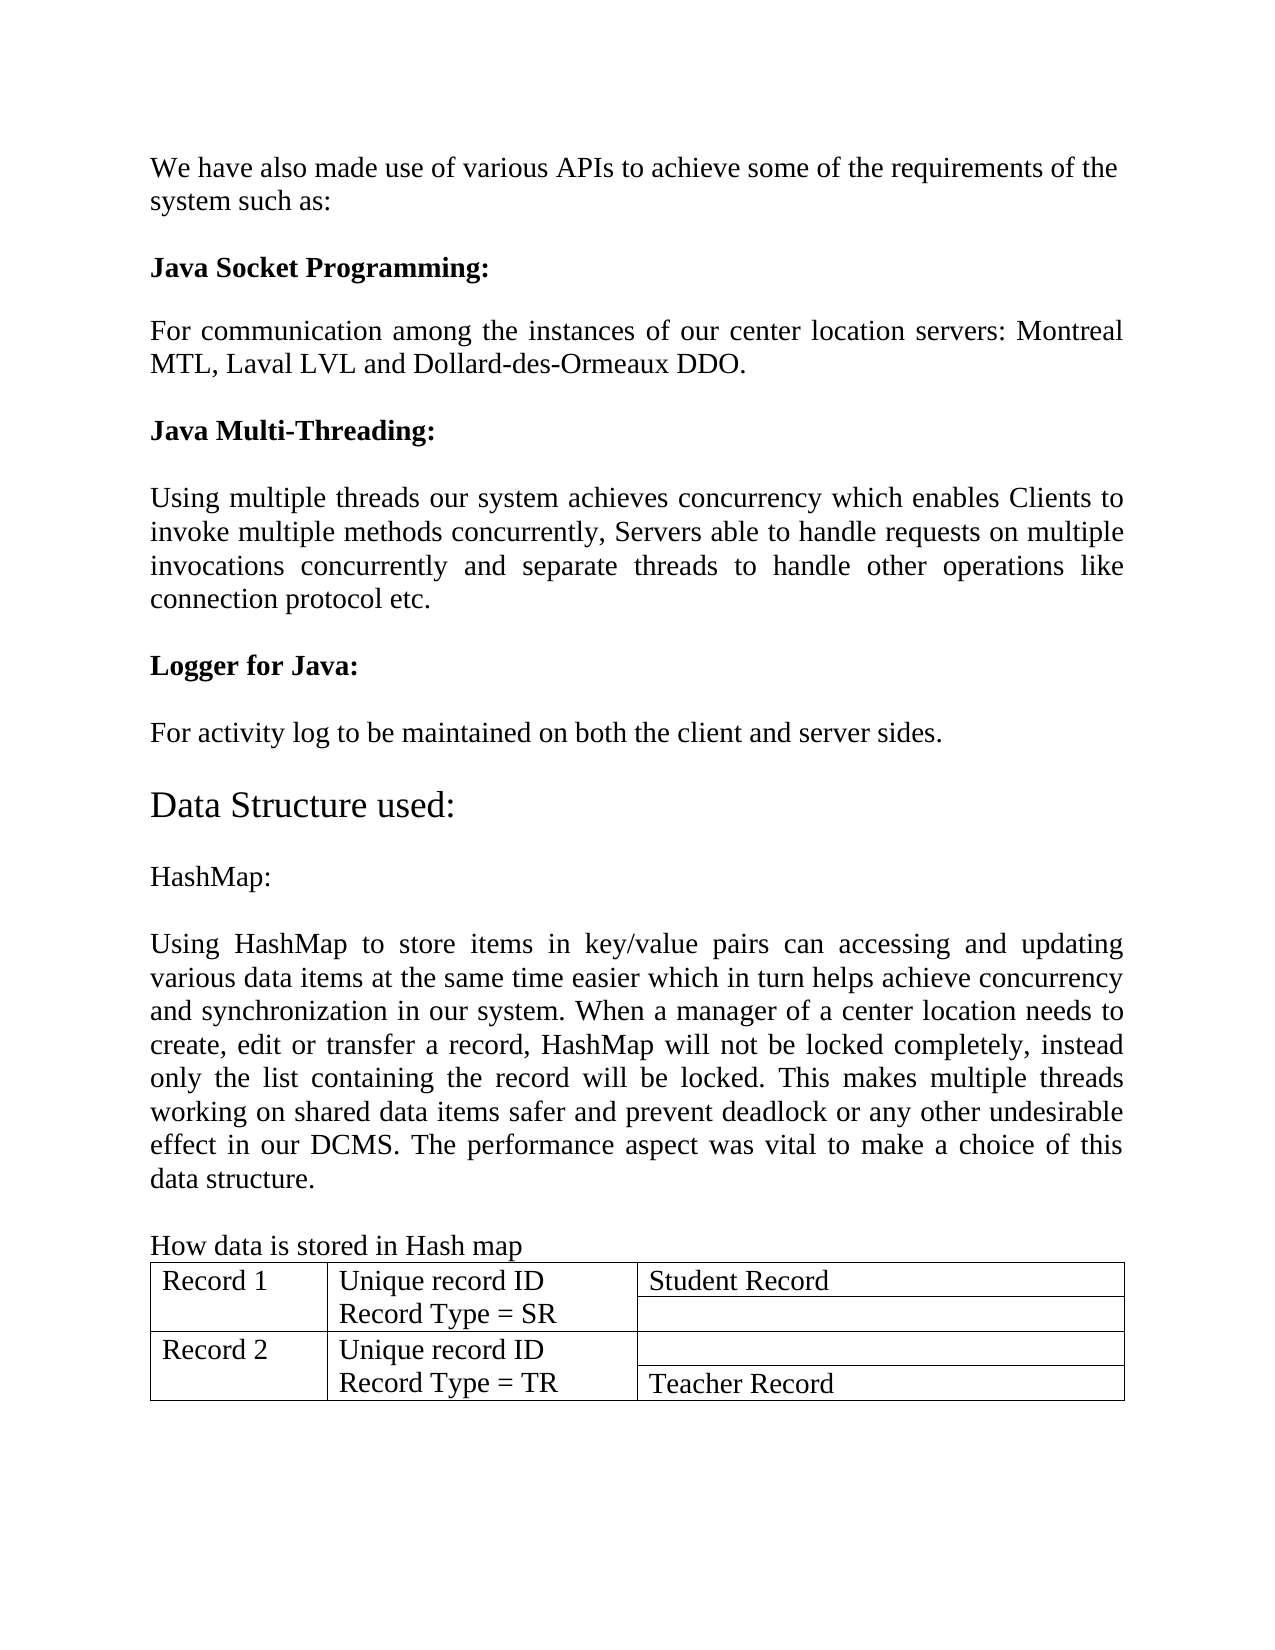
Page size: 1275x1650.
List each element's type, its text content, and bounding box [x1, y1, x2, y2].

table_header Record 1 [151, 1263, 327, 1331]
table_header Student Record [638, 1263, 1124, 1296]
table_cell [638, 1332, 1124, 1365]
text For activity log to be maintained on both the client and server sides. [150, 715, 1125, 749]
text Java Multi-Threading: [150, 413, 1125, 447]
text HashMap: [150, 859, 1125, 893]
table_header Unique record ID Record Type = SR [328, 1263, 637, 1331]
table_cell Record 2 [151, 1332, 327, 1400]
table_cell Teacher Record [638, 1366, 1124, 1400]
text Java Socket Programming: [150, 251, 1125, 284]
text Data Structure used: [150, 782, 1125, 826]
table_cell [638, 1297, 1124, 1331]
text We have also made use of various APIs to achieve some of the requirements of the system such as: [150, 150, 1125, 217]
text How data is stored in Hash map [150, 1228, 1125, 1262]
text Logger for Java: [150, 648, 1125, 682]
text For communication among the instances of our center location servers: Montreal MTL, Laval LVL and Dollard-des-Ormeaux DDO. [150, 313, 1125, 380]
text Using multiple threads our system achieves concurrency which enables Clients to invoke multiple methods concurrently, Servers able to handle requests on multiple invocations concurrently and separate threads to handle other operations like connection protocol etc. [150, 481, 1125, 615]
table_cell Unique record ID Record Type = TR [328, 1332, 637, 1400]
text Using HashMap to store items in key/value pairs can accessing and updating various data items at the same time easier which in turn helps achieve concurrency and synchronization in our system. When a manager of a center location needs to create, edit or transfer a record, HashMap will not be locked completely, instead only the list containing the record will be locked. This makes multiple threads working on shared data items safer and prevent deadlock or any other undesirable effect in our DCMS. The performance aspect was vital to make a choice of this data structure. [150, 926, 1125, 1194]
